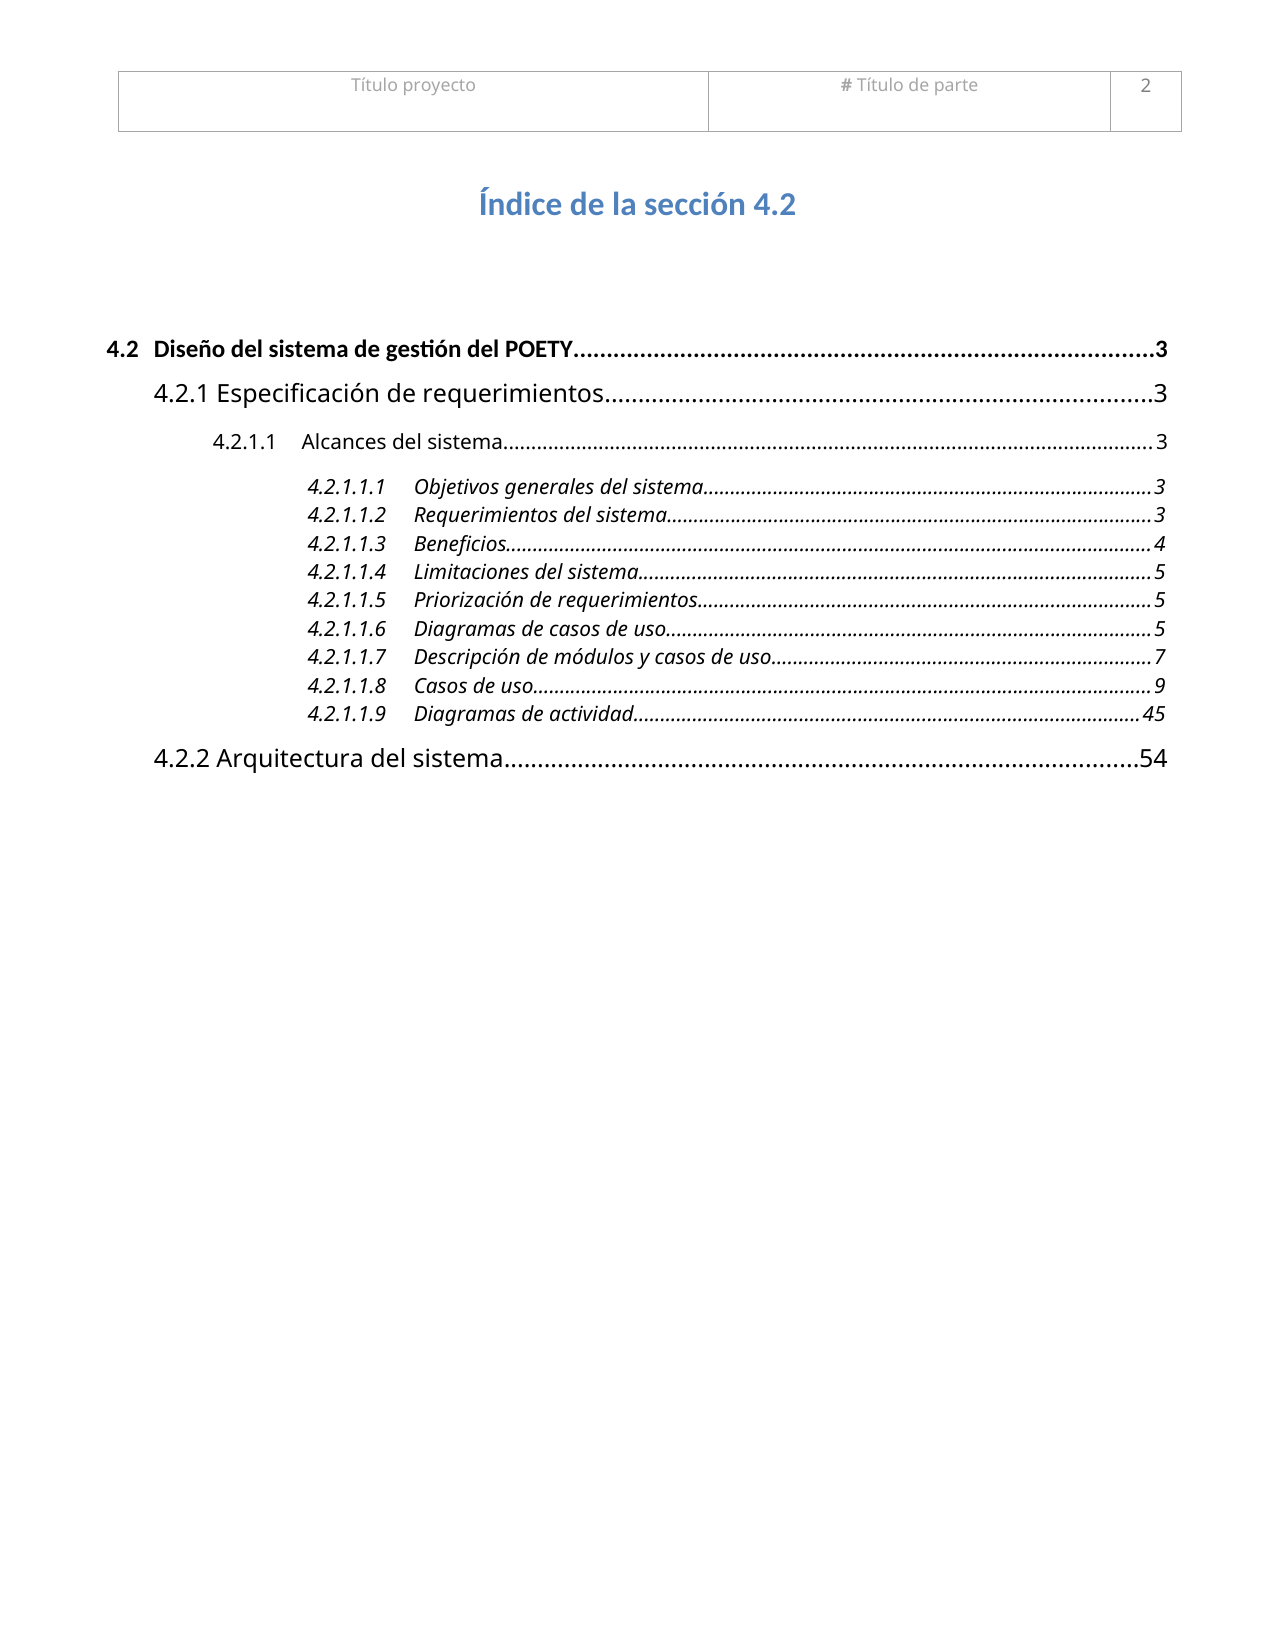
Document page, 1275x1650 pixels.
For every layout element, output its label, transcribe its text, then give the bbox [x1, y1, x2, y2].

text 4.2.1.1.4 Limitaciones del sistema 5 [307, 557, 1169, 586]
text 4.2.1 Especificación de requerimientos 3 [154, 376, 1169, 410]
text 4.2.1.1 Alcances del sistema 3 [213, 427, 1169, 455]
text 4.2.1.1.5 Priorización de requerimientos 5 [307, 586, 1169, 614]
text 4.2.1.1.8 Casos de uso 9 [307, 671, 1169, 699]
text 4.2 Diseño del sistema de gestión del POETY 3 [106, 333, 1169, 363]
text 4.2.1.1.2 Requerimientos del sistema 3 [307, 500, 1169, 529]
text Índice de la sección 4.2 [106, 182, 1169, 223]
text 4.2.1.1.1 Objetivos generales del sistema 3 [307, 472, 1169, 500]
text 4.2.2 Arquitectura del sistema 54 [154, 740, 1169, 774]
text 4.2.1.1.9 Diagramas de actividad 45 [307, 699, 1169, 728]
text 4.2.1.1.7 Descripción de módulos y casos de uso 7 [307, 642, 1169, 671]
text 4.2.1.1.6 Diagramas de casos de uso 5 [307, 614, 1169, 642]
text 4.2.1.1.3 Beneficios 4 [307, 529, 1169, 557]
